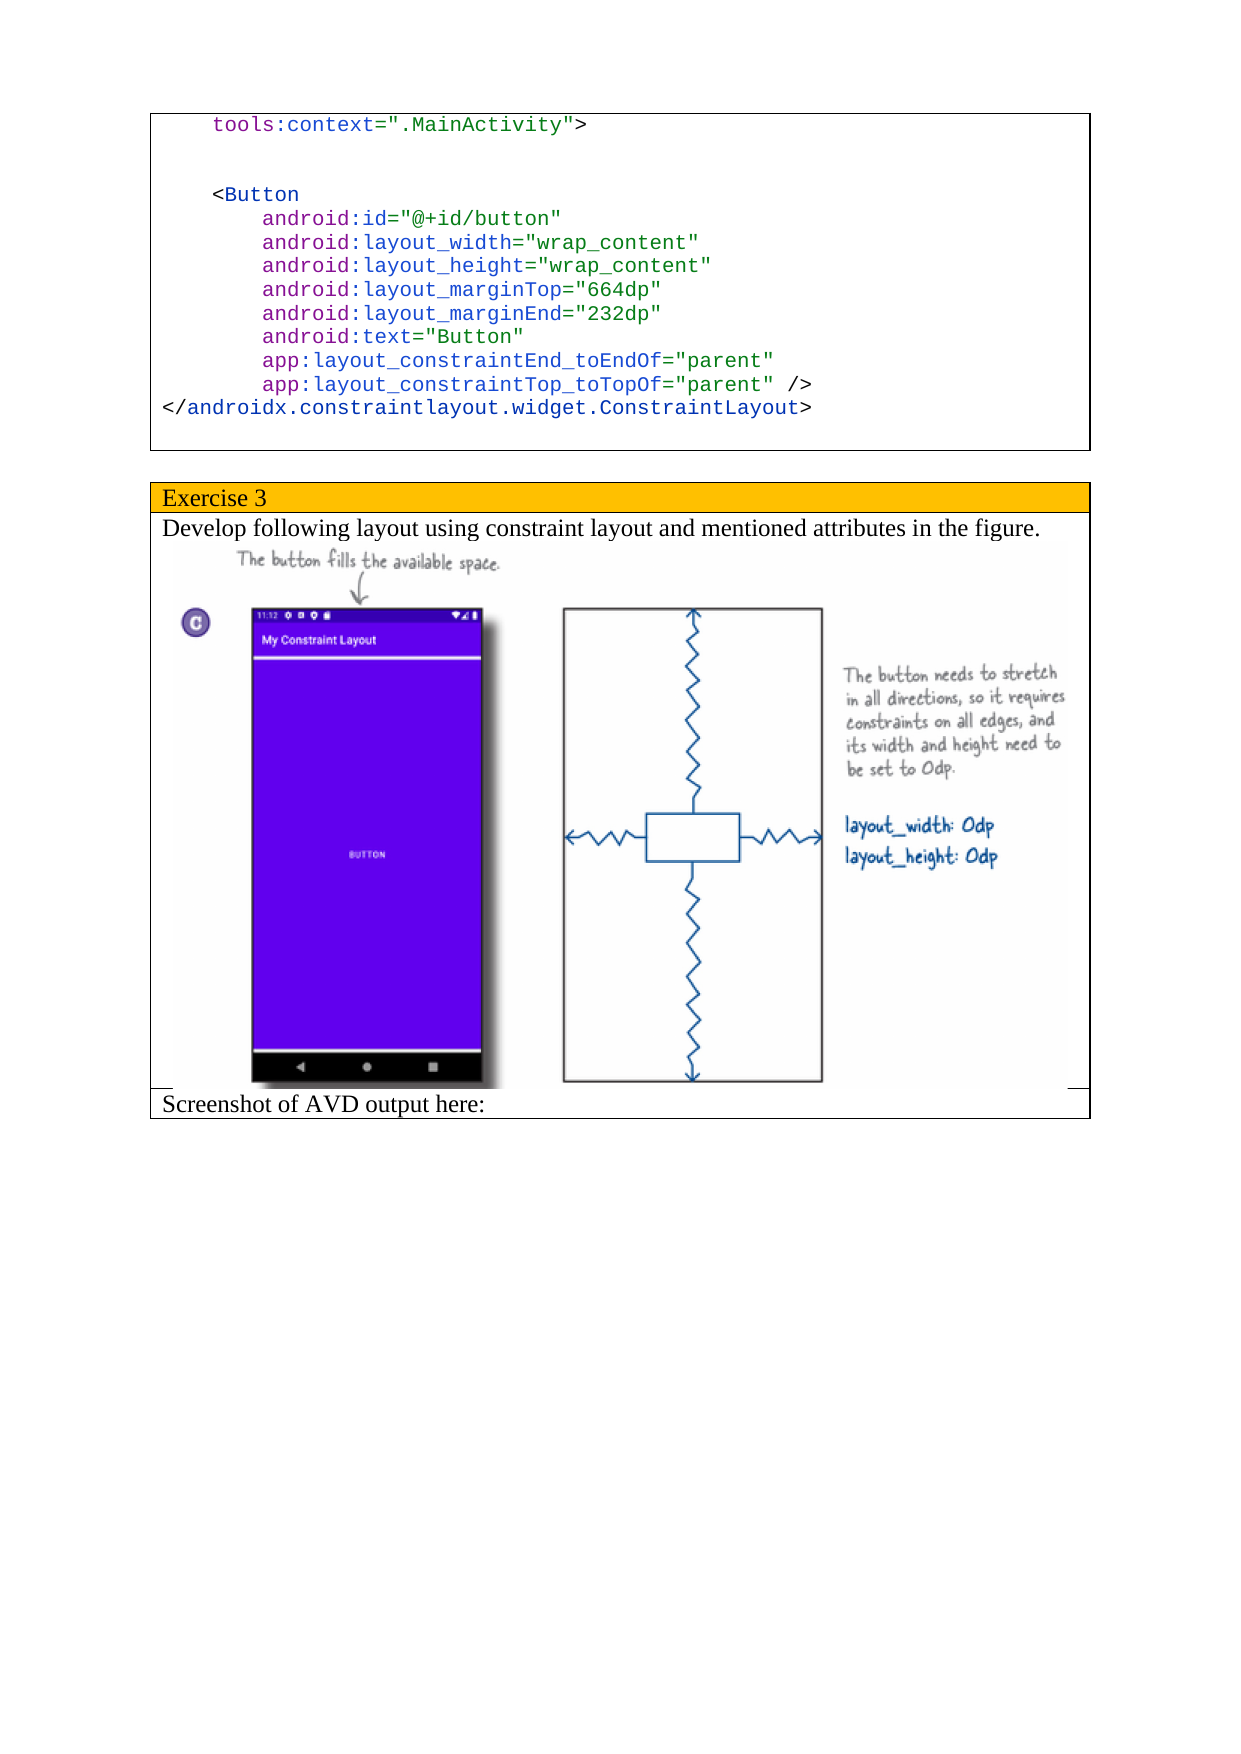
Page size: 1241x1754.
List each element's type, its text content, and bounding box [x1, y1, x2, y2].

table_cell Screenshot of AVD output here: [151, 1089, 1089, 1118]
table_header Exercise 3 [151, 483, 1089, 512]
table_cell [151, 114, 1089, 450]
table_cell Develop following layout using constraint layout and mentioned attributes in the figure. [151, 513, 1089, 1088]
